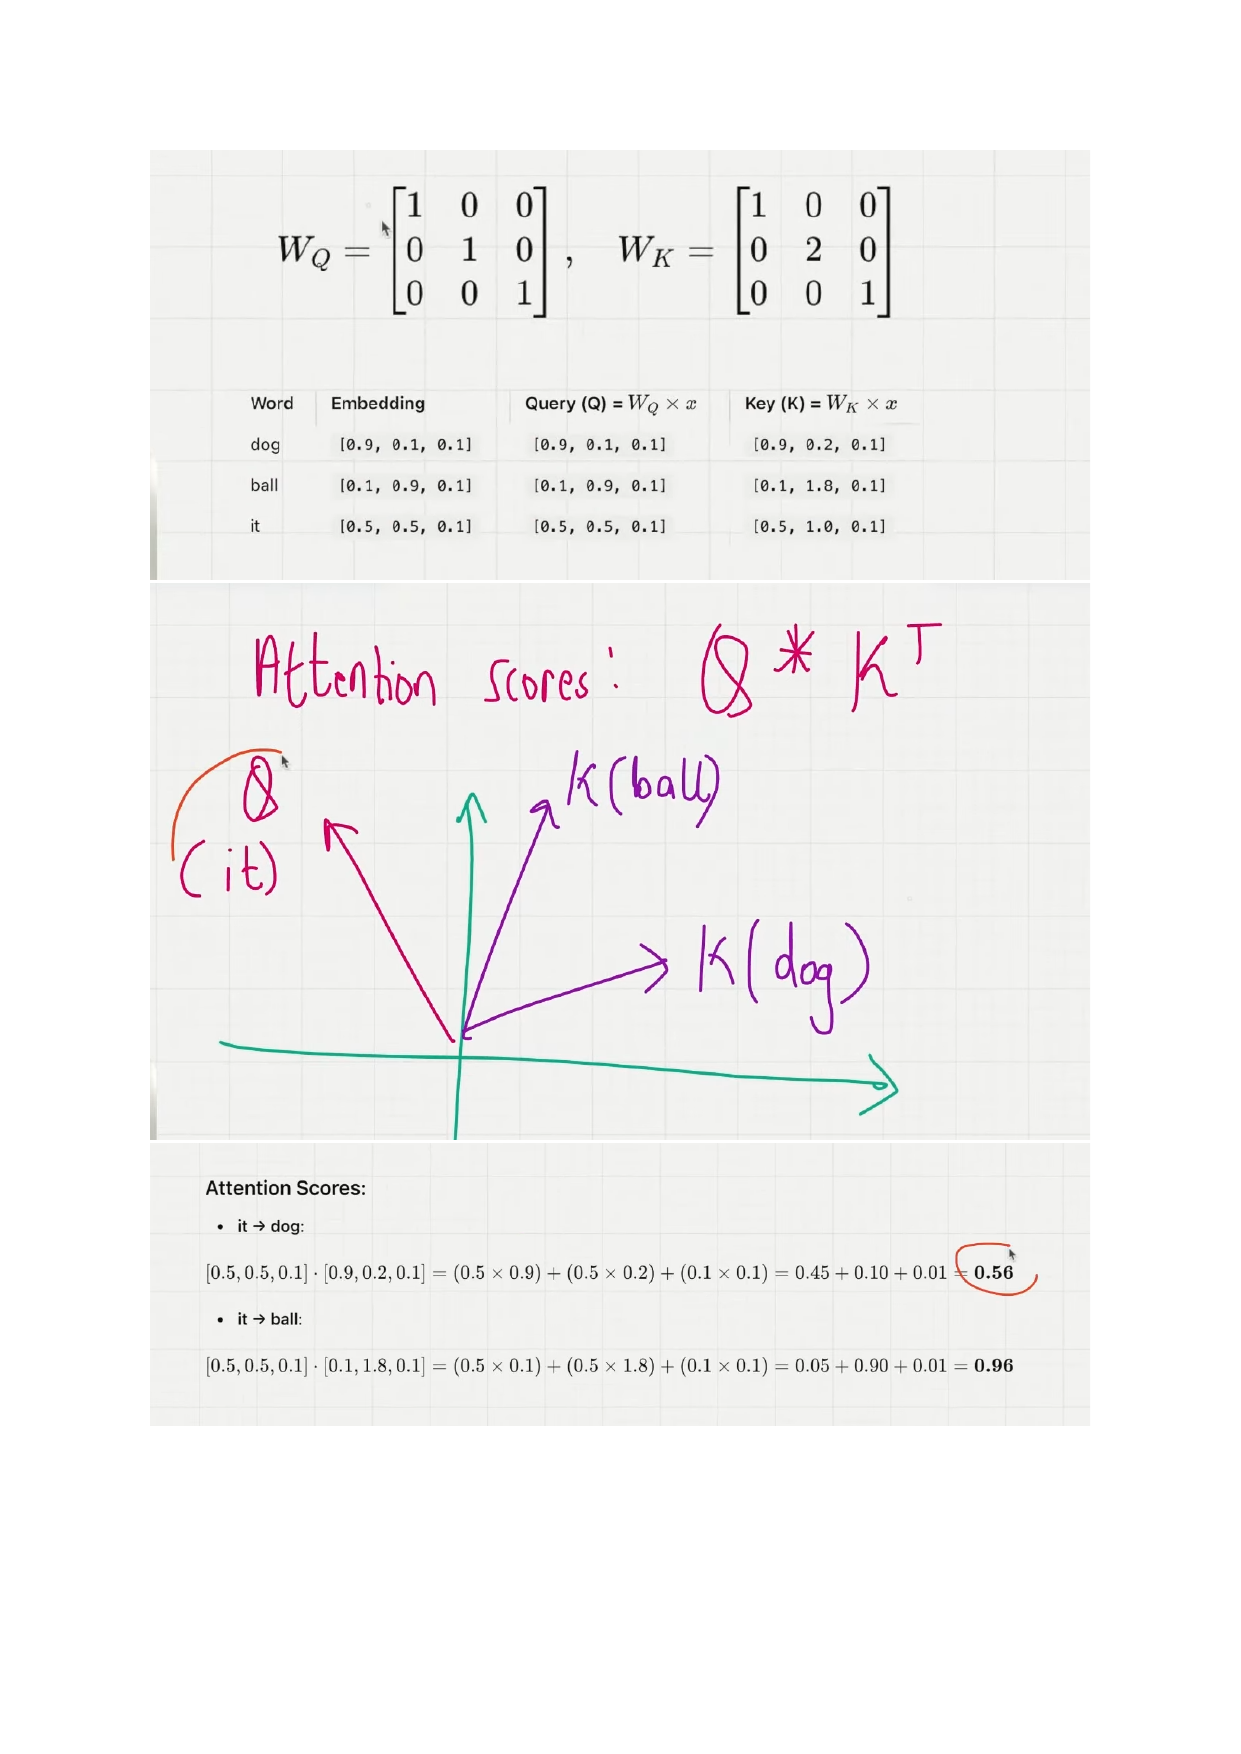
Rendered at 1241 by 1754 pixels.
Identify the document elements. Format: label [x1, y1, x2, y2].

picture [150, 150, 1091, 580]
picture [150, 1143, 1091, 1426]
picture [150, 583, 1091, 1140]
